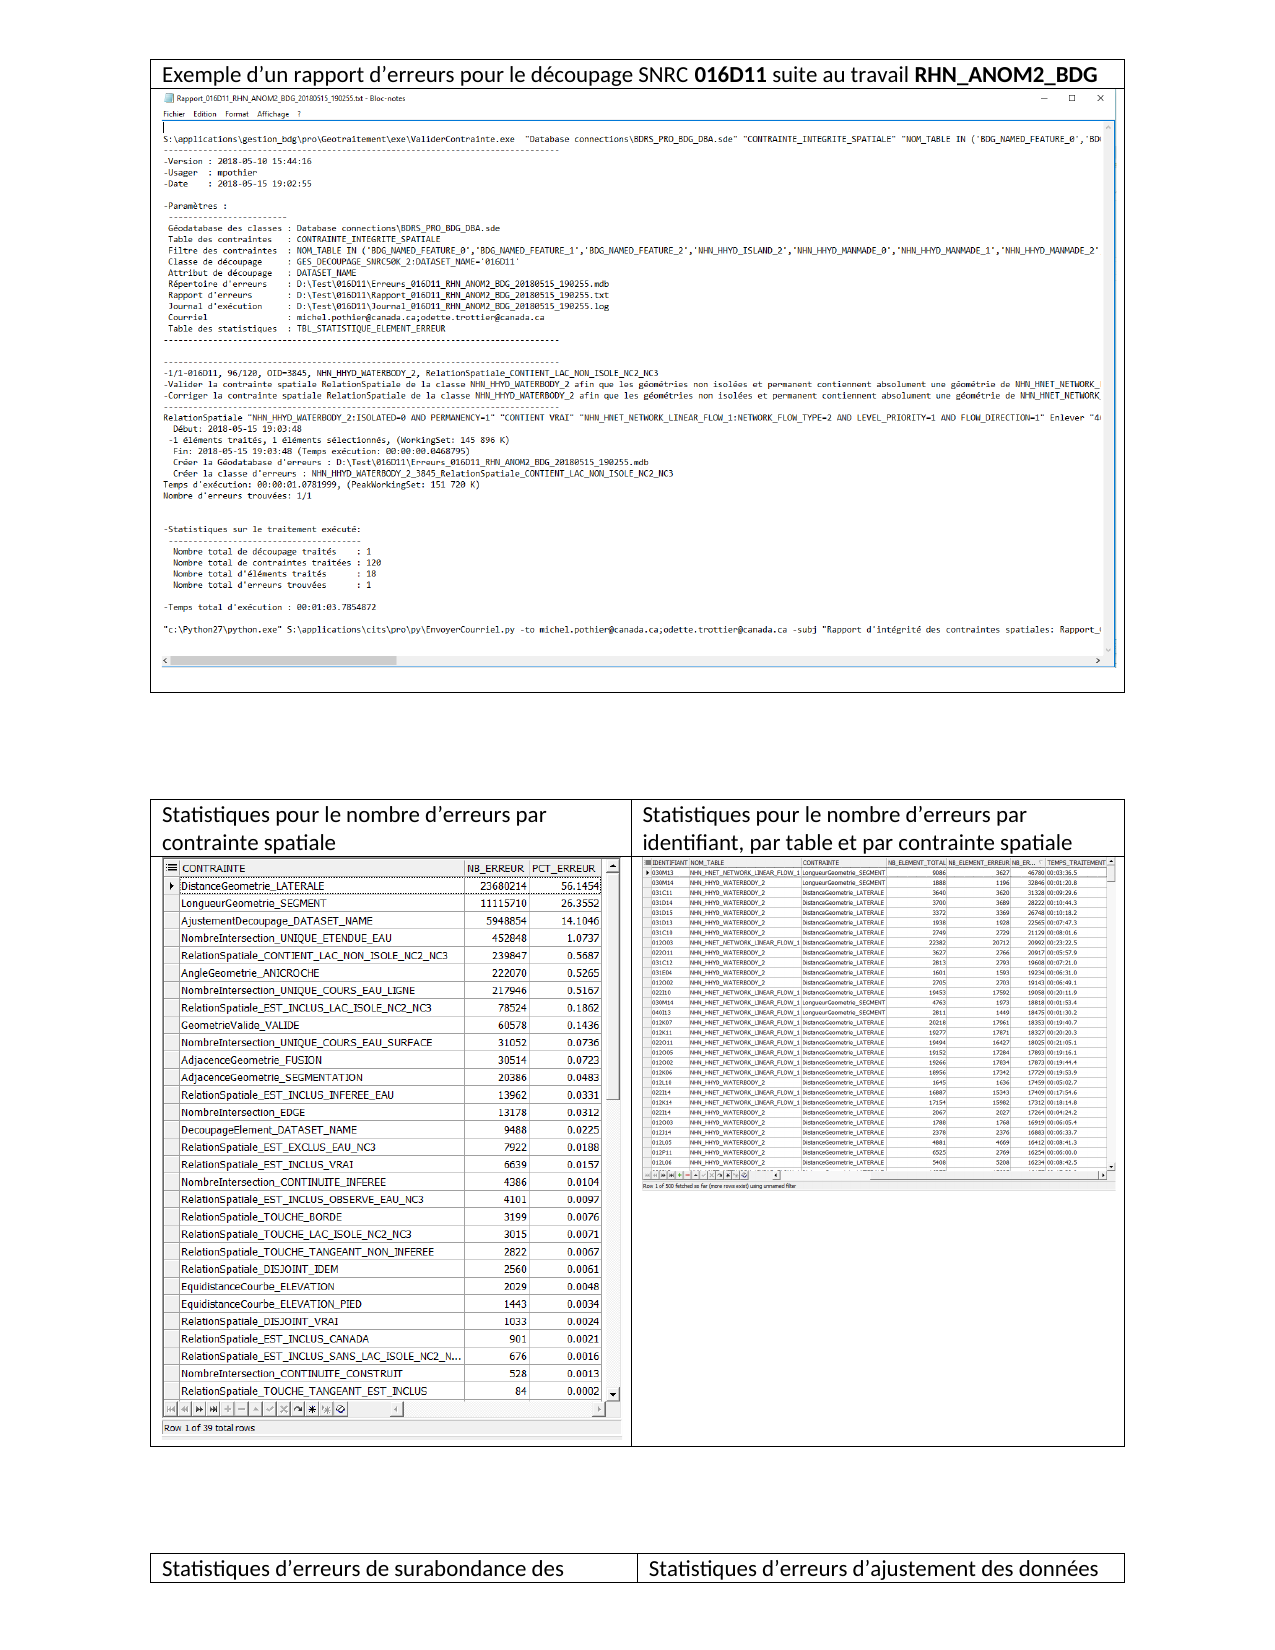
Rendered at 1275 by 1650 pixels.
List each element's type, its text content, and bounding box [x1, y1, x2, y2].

table_cell [151, 89, 1124, 692]
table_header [638, 1554, 1124, 1582]
picture [161, 89, 1117, 668]
table_header Exemple d’un rapport d’erreurs pour le découpage SNRC 016D11 suite au travail RHN_ANOM2_BDG [151, 60, 1124, 88]
table_cell [151, 857, 631, 1446]
table_cell [632, 857, 1124, 1446]
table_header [151, 1554, 637, 1582]
table_header Statistiques pour le nombre d’erreurs par contrainte spatiale [151, 800, 631, 856]
picture [161, 857, 623, 1440]
picture [642, 857, 1116, 1191]
table_header Statistiques pour le nombre d’erreurs par identifiant, par table et par contrainte spatiale [632, 800, 1124, 856]
